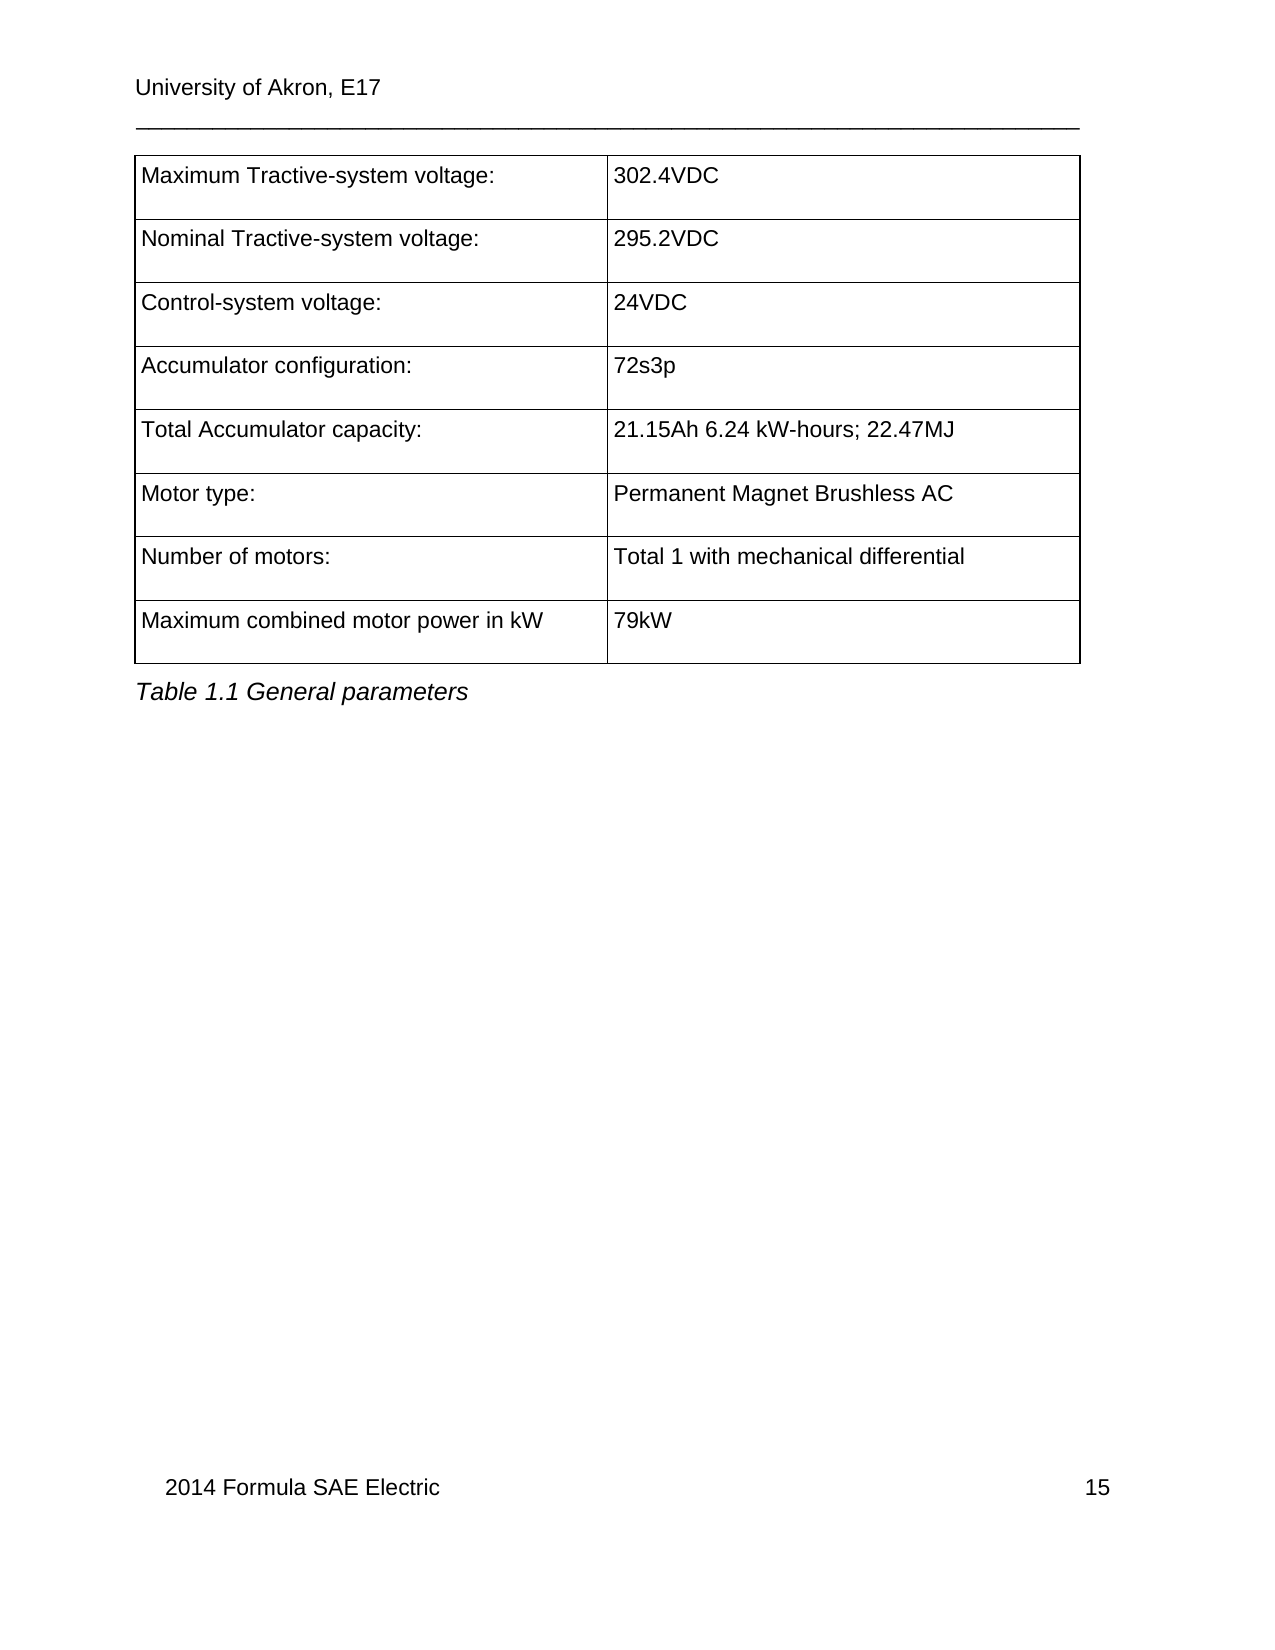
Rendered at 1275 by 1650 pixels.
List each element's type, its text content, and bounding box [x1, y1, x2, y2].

table_cell Number of motors: [136, 537, 607, 600]
table_cell Total 1 with mechanical differential [608, 537, 1079, 600]
table_cell Motor type: [136, 474, 607, 536]
table_cell 72s3p [608, 347, 1079, 409]
table_header Maximum Tractive-system voltage: [136, 156, 607, 218]
table_cell Permanent Magnet Brushless AC [608, 474, 1079, 536]
table_cell Total Accumulator capacity: [136, 410, 607, 473]
table_header 302.4VDC [608, 156, 1079, 218]
table_cell Accumulator configuration: [136, 347, 607, 409]
table_cell 24VDC [608, 283, 1079, 346]
table_cell 79kW [608, 601, 1079, 663]
table_cell 295.2VDC [608, 220, 1079, 282]
table_cell Control-system voltage: [136, 283, 607, 346]
table_cell 21.15Ah 6.24 kW-hours; 22.47MJ [608, 410, 1079, 473]
table_cell Nominal Tractive-system voltage: [136, 220, 607, 282]
text Table 1.1 General parameters [135, 677, 1140, 706]
table_cell Maximum combined motor power in kW [136, 601, 607, 663]
